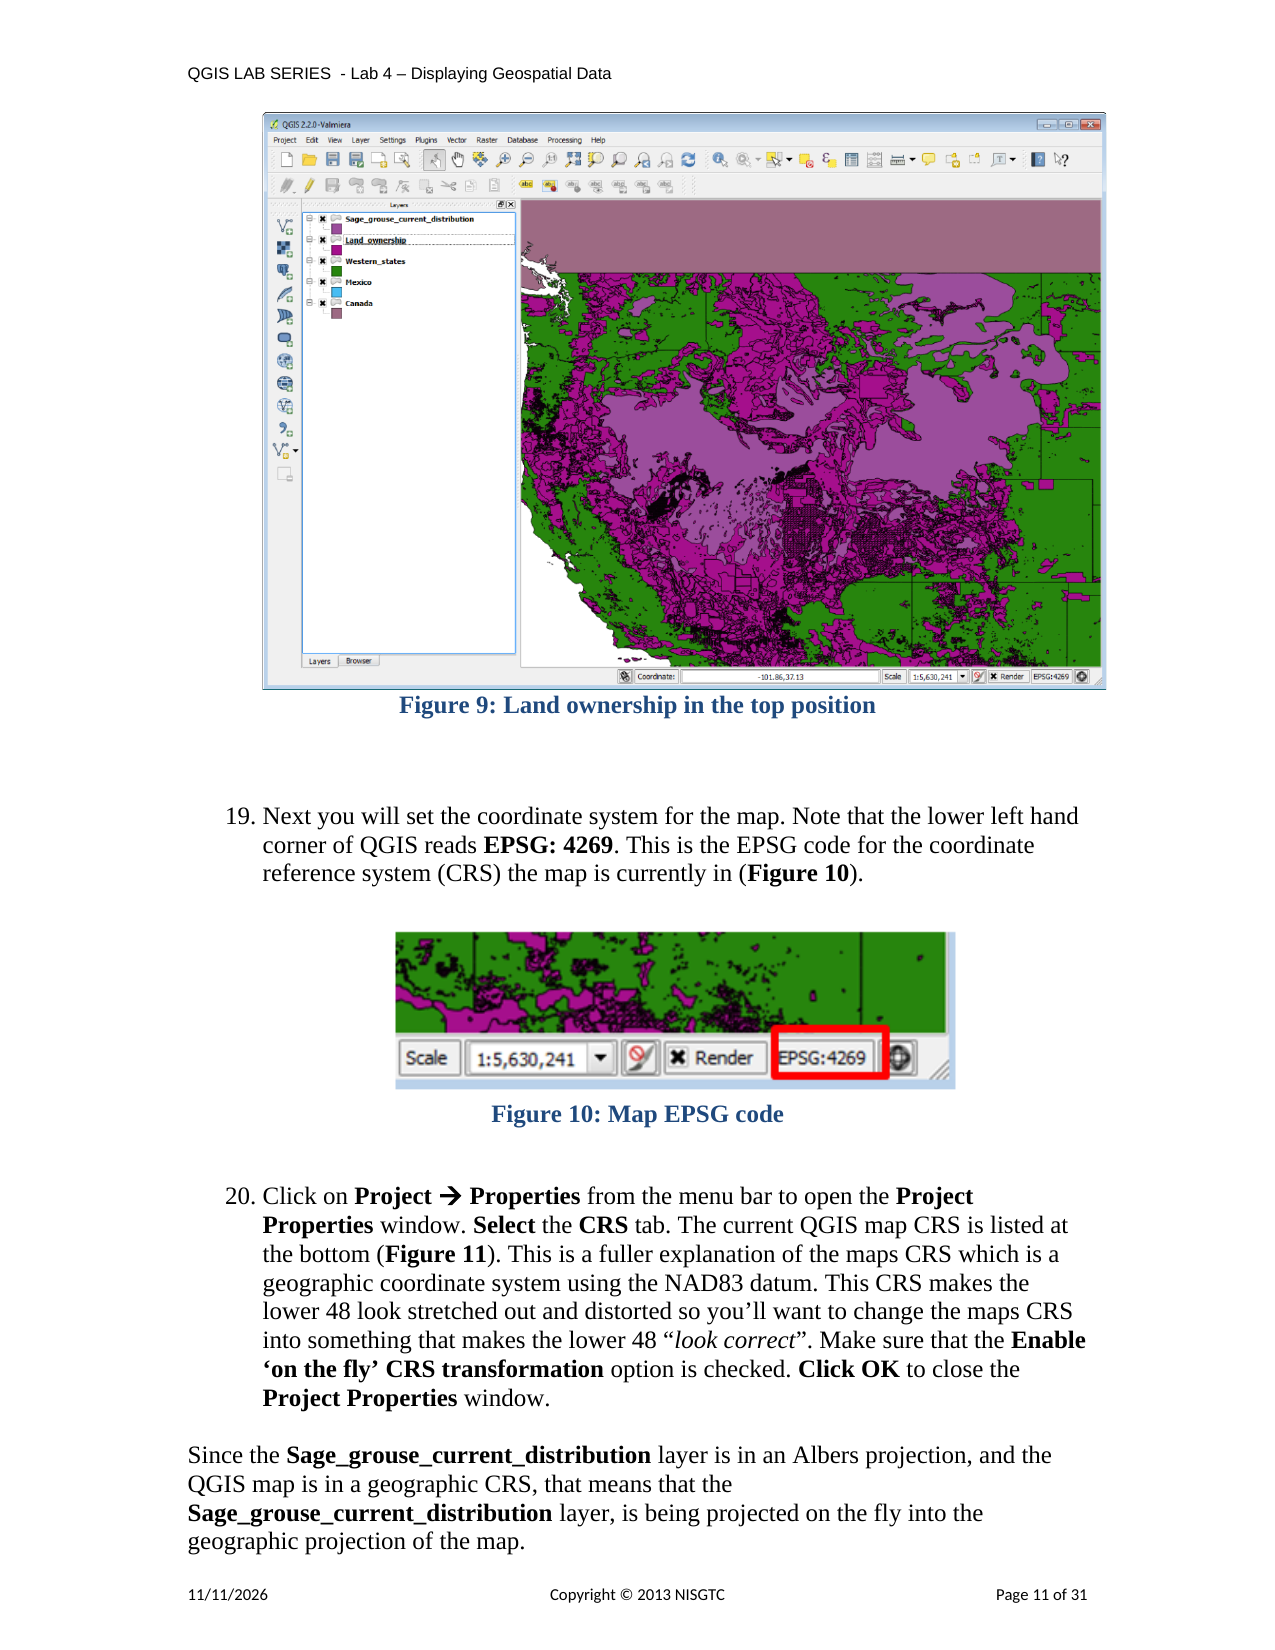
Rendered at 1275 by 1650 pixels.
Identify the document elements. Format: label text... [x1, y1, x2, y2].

text Since the Sage_grouse_current_distribution layer is in an Albers projection, and the QGIS map is in a geographic CRS, that means that the Sage_grouse_current_distribution layer, is being projected on the fly into the geographic projection of the map. [187, 1440, 1087, 1555]
picture [388, 916, 962, 1099]
list Next you will set the coordinate system for the map. Note that the lower left hand corner of QGIS reads EPSG: 4269. This is the EPSG code for the coordinate reference system (CRS) the map is currently in (Figure 10). [225, 801, 1087, 887]
list Click on Project Properties from the menu bar to open the Project Properties window. Select the CRS tab. The current QGIS map CRS is listed at the bottom (Figure 11). This is a fuller explanation of the maps CRS which is a geographic coordinate system using the NAD83 datum. This CRS makes the lower 48 look stretched out and distorted so you’ll want to change the maps CRS into something that makes the lower 48 “look correct”. Make sure that the Enable ‘on the fly’ CRS transformation option is checked. Click OK to close the Project Properties window. [225, 1181, 1087, 1411]
text Figure 10: Map EPSG code [187, 1099, 1087, 1128]
picture [262, 112, 1107, 690]
text Figure 9: Land ownership in the top position [187, 690, 1087, 718]
